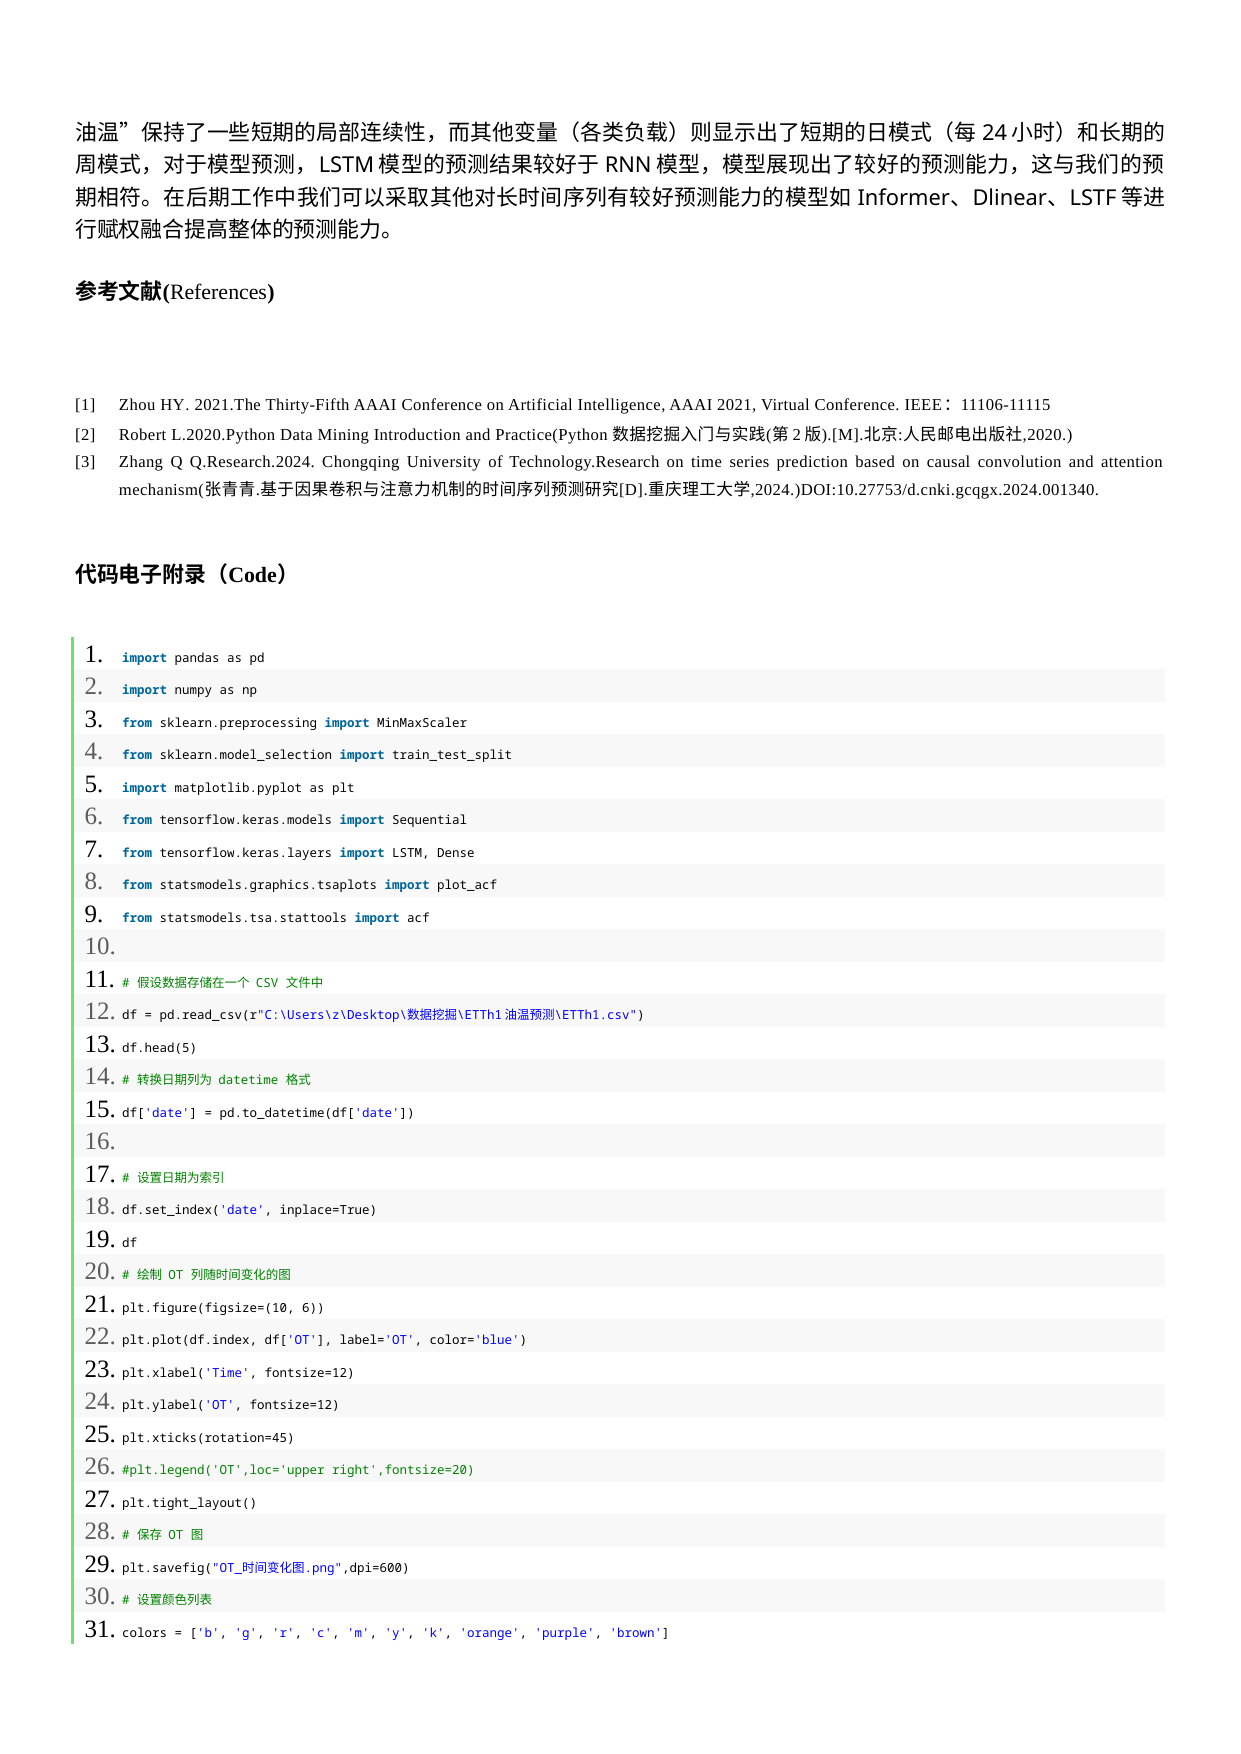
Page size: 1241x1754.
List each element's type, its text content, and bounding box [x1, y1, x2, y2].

subtitle 参考文献(References) [75, 274, 1165, 306]
list plt.savefig("OT_时间变化图.png",dpi=600) [74, 1547, 1165, 1579]
list colors = ['b', 'g', 'r', 'c', 'm', 'y', 'k', 'orange', 'purple', 'brown'] [74, 1612, 1165, 1644]
list df = pd.read_csv(r"C:\Users\z\Desktop\数据挖掘\ETTh1油温预测\ETTh1.csv") [74, 994, 1165, 1027]
list plt.tight_layout() [74, 1482, 1165, 1514]
subtitle 代码电子附录（Code） [75, 557, 1165, 589]
list # 绘制 OT 列随时间变化的图 [74, 1254, 1165, 1287]
list from sklearn.preprocessing import MinMaxScaler [74, 702, 1165, 734]
list Zhou HY. 2021.The Thirty-Fifth AAAI Conference on Artificial Intelligence, AAAI 2021, Virtual Conference. IEEE：11106-11115 [75, 387, 1165, 419]
list # 设置颜色列表 [74, 1579, 1165, 1612]
list df.head(5) [74, 1027, 1165, 1059]
list plt.xticks(rotation=45) [74, 1417, 1165, 1449]
list import pandas as pd [74, 637, 1165, 669]
list from sklearn.model_selection import train_test_split [74, 734, 1165, 767]
list df['date'] = pd.to_datetime(df['date']) [74, 1092, 1165, 1124]
list plt.figure(figsize=(10, 6)) [74, 1287, 1165, 1319]
list # 设置日期为索引 [74, 1157, 1165, 1189]
list df.set_index('date', inplace=True) [74, 1189, 1165, 1222]
list df [74, 1222, 1165, 1254]
list plt.plot(df.index, df['OT'], label='OT', color='blue') [74, 1319, 1165, 1352]
list # 转换日期列为 datetime 格式 [74, 1059, 1165, 1092]
list Robert L.2020.Python Data Mining Introduction and Practice(Python数据挖掘入门与实践(第2版).[M].北京:人民邮电出版社,2020.) [75, 419, 1165, 446]
list import matplotlib.pyplot as plt [74, 767, 1165, 799]
list from tensorflow.keras.models import Sequential [74, 799, 1165, 832]
list # 假设数据存储在一个 CSV 文件中 [74, 962, 1165, 994]
list from statsmodels.tsa.stattools import acf [74, 897, 1165, 929]
list plt.xlabel('Time', fontsize=12) [74, 1352, 1165, 1384]
list Zhang Q Q.Research.2024. Chongqing University of Technology.Research on time series prediction based on causal convolution and attention mechanism(张青青.基于因果卷积与注意力机制的时间序列预测研究[D].重庆理工大学,2024.)DOI:10.27753/d.cnki.gcqgx.2024.001340. [75, 446, 1165, 527]
list # 保存 OT 图 [74, 1514, 1165, 1547]
list import numpy as np [74, 669, 1165, 702]
list from tensorflow.keras.layers import LSTM, Dense [74, 832, 1165, 864]
list plt.ylabel('OT', fontsize=12) [74, 1384, 1165, 1417]
list #plt.legend('OT',loc='upper right',fontsize=20) [74, 1449, 1165, 1482]
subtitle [75, 114, 1165, 244]
list from statsmodels.graphics.tsaplots import plot_acf [74, 864, 1165, 897]
